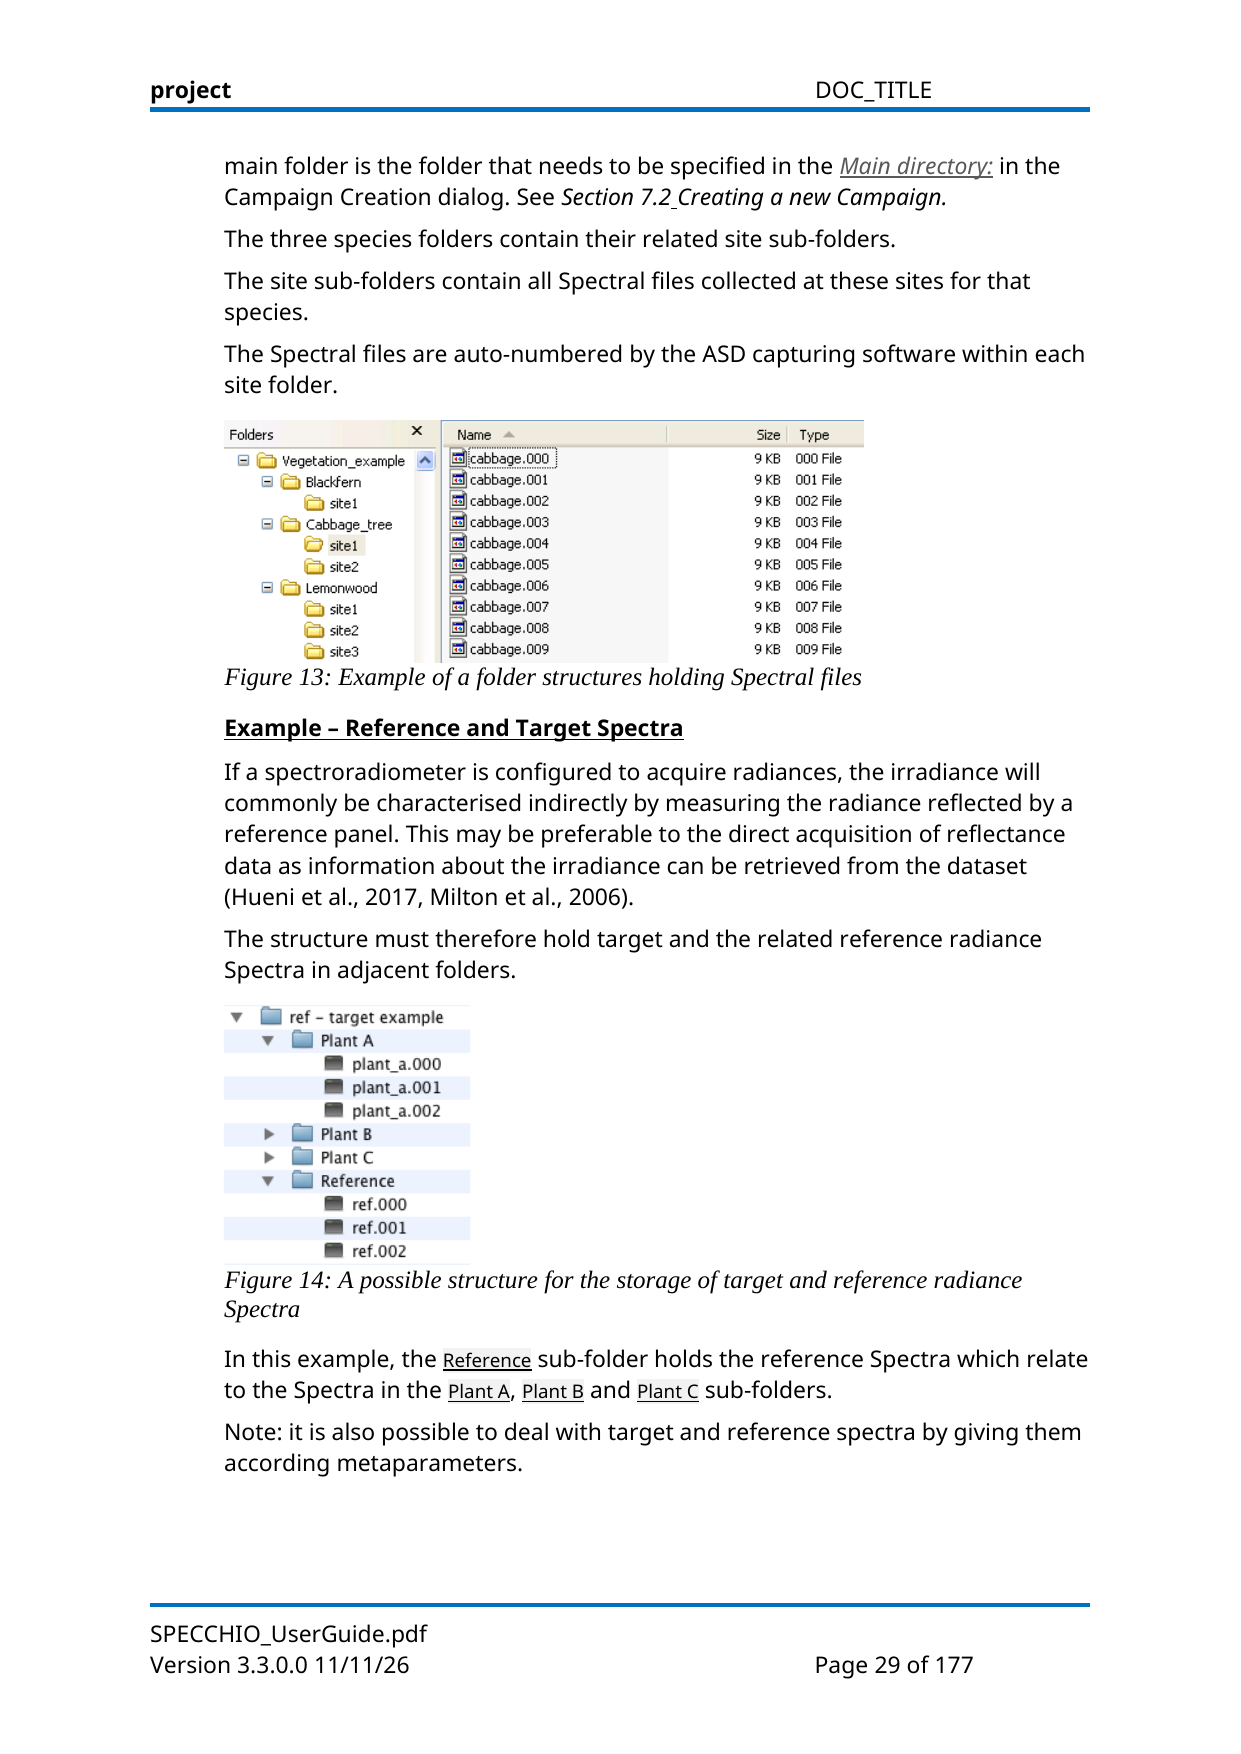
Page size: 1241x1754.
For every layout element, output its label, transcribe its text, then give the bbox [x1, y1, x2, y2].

text Figure : A possible structure for the storage of target and reference radiance Spectra [224, 1265, 1090, 1322]
subtitle Example – Reference and Target Spectra [224, 712, 1090, 743]
text The Spectral files are auto-numbered by the ASD capturing software within each site folder. [224, 337, 1090, 400]
text The structure must therefore hold target and the related reference radiance Spectra in adjacent folders. [224, 922, 1090, 985]
picture [223, 1005, 471, 1265]
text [224, 150, 1090, 212]
text Note: it is also possible to deal with target and reference spectra by giving them according metaparameters. [224, 1416, 1090, 1479]
text The site sub-folders contain all Spectral files collected at these sites for that species. [224, 264, 1090, 327]
picture [223, 420, 864, 663]
text In this example, the Reference sub-folder holds the reference Spectra which relate to the Spectra in the Plant A, Plant B and Plant C sub-folders. [224, 1343, 1090, 1406]
text If a spectroradiometer is configured to acquire radiances, the irradiance will commonly be characterised indirectly by measuring the radiance reflected by a reference panel. This may be preferable to the direct acquisition of reflectance data as information about the irradiance can be retrieved from the dataset (Hueni et al., 2017, Milton et al., 2006). [224, 756, 1090, 912]
text The three species folders contain their related site sub-folders. [224, 223, 1090, 254]
text Figure : Example of a folder structures holding Spectral files [224, 662, 1090, 691]
